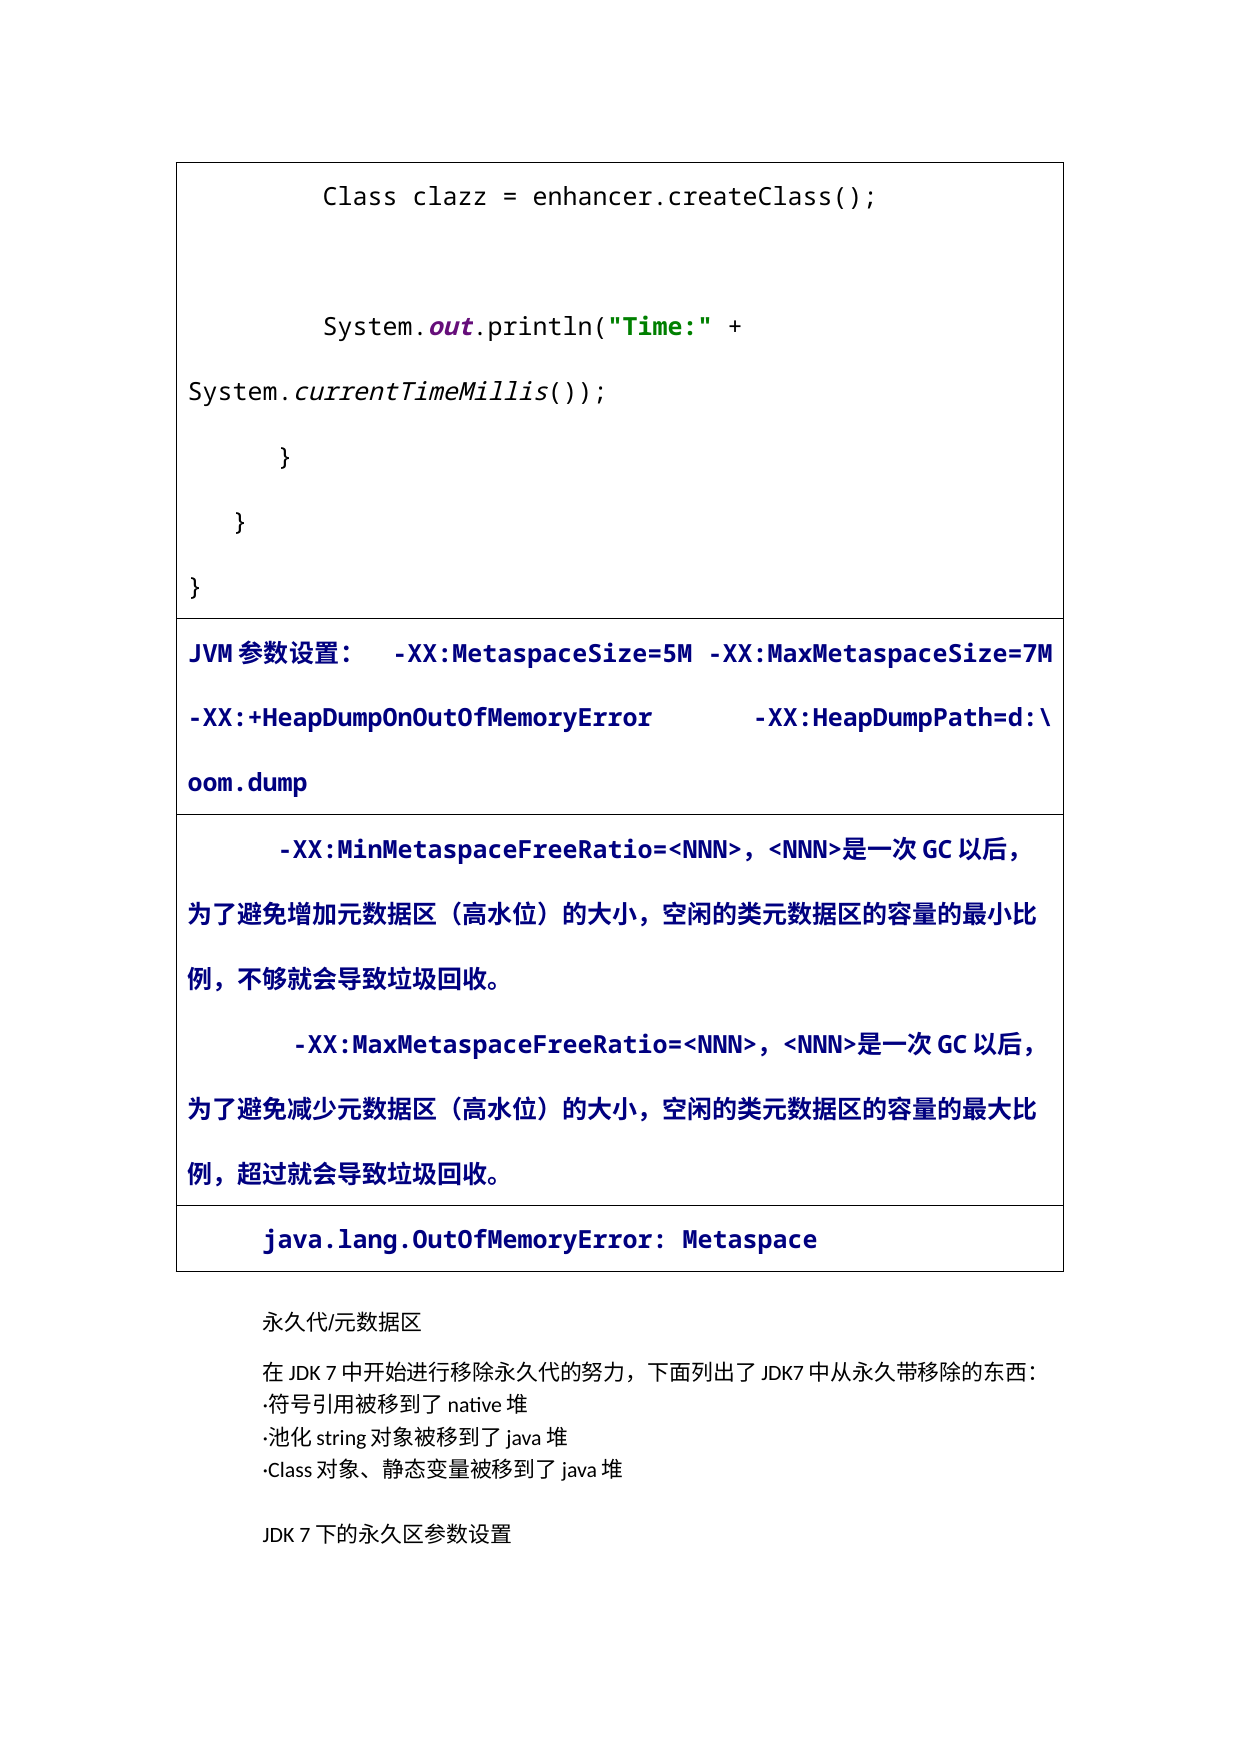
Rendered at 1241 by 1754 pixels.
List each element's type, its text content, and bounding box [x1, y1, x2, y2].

text ·Class对象、静态变量被移到了java堆 [187, 1452, 1053, 1484]
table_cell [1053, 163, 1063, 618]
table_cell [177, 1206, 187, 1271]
text ·池化string对象被移到了java堆 [187, 1419, 1053, 1452]
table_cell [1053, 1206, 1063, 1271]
subtitle 永久代/元数据区 [187, 1305, 1053, 1337]
text JDK 7下的永久区参数设置 [187, 1517, 1053, 1549]
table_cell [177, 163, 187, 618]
text ·符号引用被移到了native堆 [187, 1387, 1053, 1419]
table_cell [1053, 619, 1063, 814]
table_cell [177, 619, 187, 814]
text 在JDK 7中开始进行移除永久代的努力，下面列出了JDK7中从永久带移除的东西： [187, 1354, 1053, 1387]
